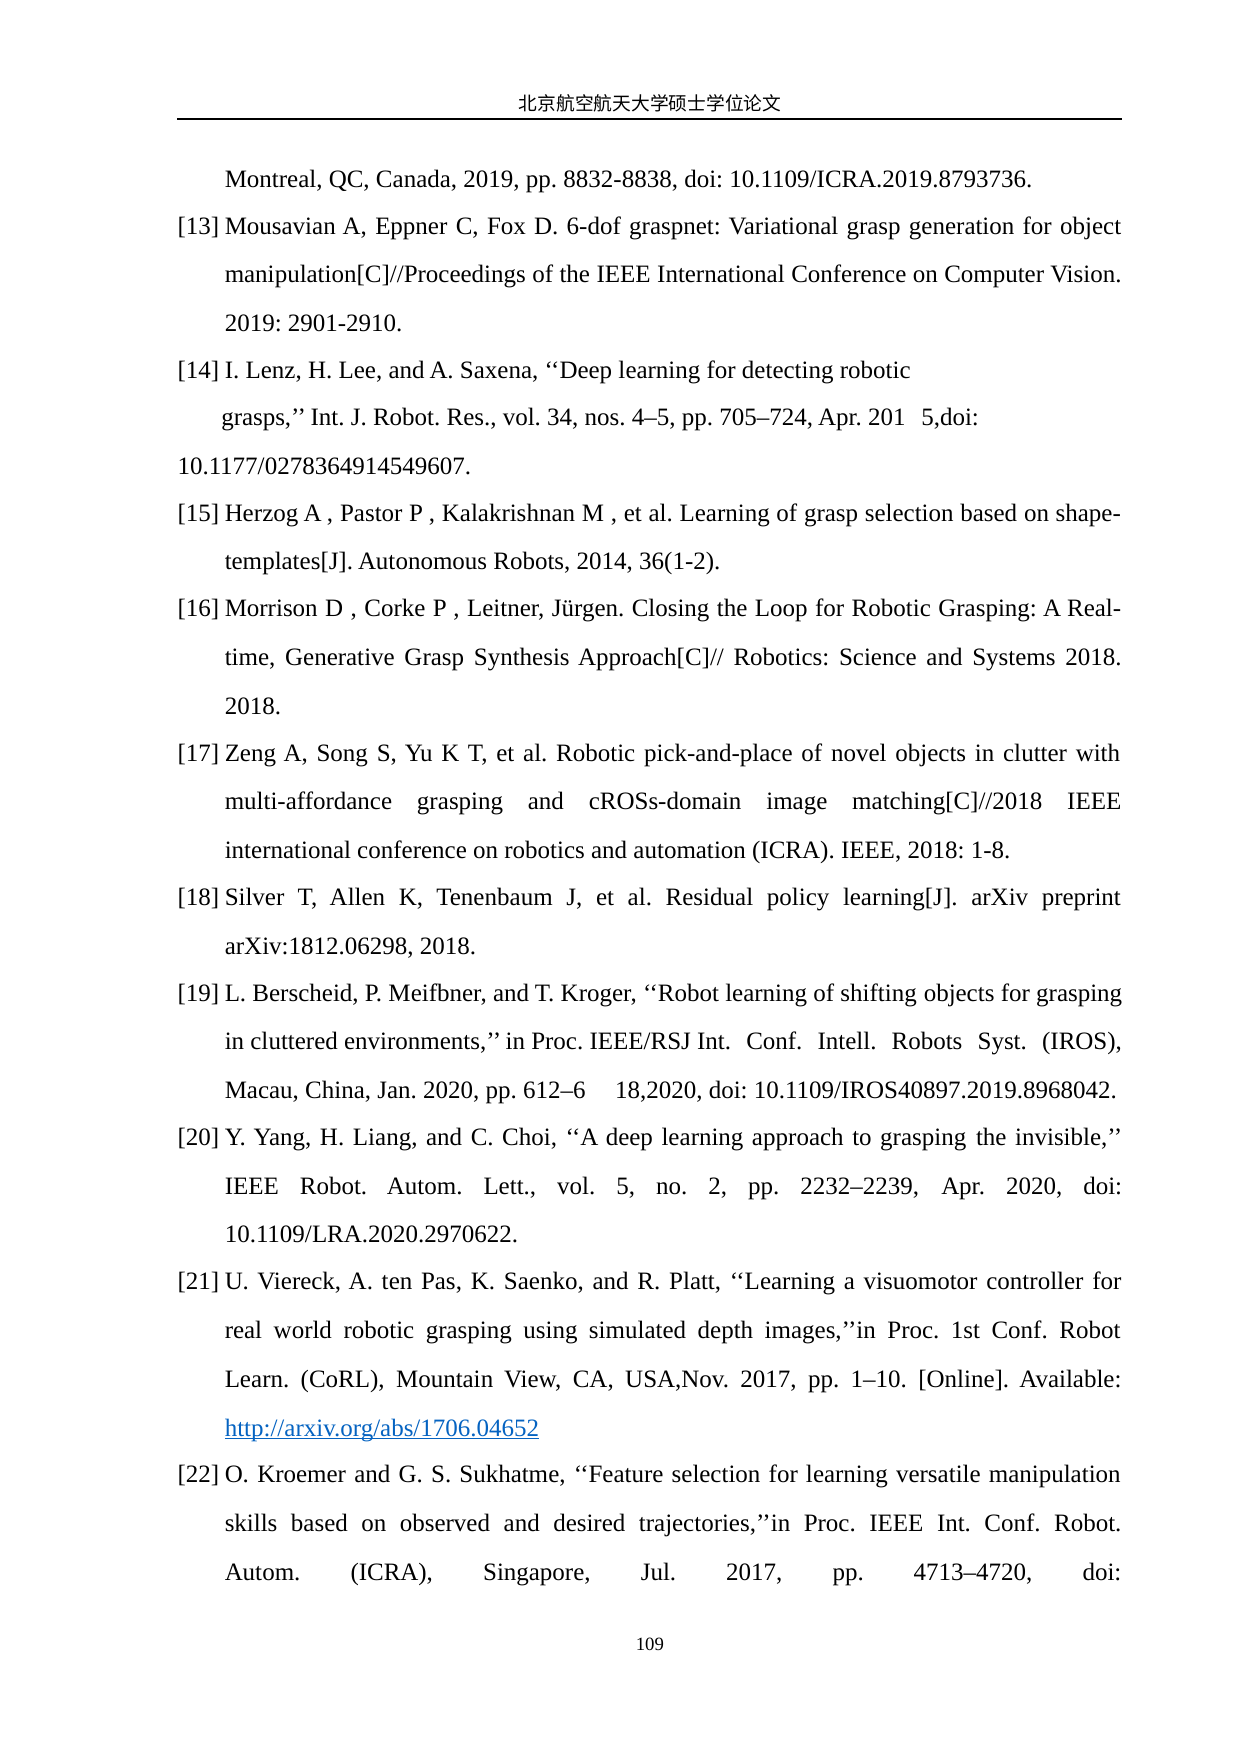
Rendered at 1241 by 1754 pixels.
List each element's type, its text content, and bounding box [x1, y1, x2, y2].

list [177, 162, 1122, 194]
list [177, 1458, 1122, 1588]
list U. Viereck, A. ten Pas, K. Saenko, and R. Platt, ‘‘Learning a visuomotor controller for real world robotic grasping using simulated depth images,’’in Proc. 1st Conf. Robot Learn. (CoRL), Mountain View, CA, USA,Nov. 2017, pp. 1–10. [Online]. Available: http://arxiv.org/abs/1706.04652 [177, 1264, 1122, 1443]
list Herzog A , Pastor P , Kalakrishnan M , et al. Learning of grasp selection based on shape-templates[J]. Autonomous Robots, 2014, 36(1-2). [177, 496, 1122, 577]
list L. Berscheid, P. Meifbner, and T. Kroger, ‘‘Robot learning of shifting objects for grasping in cluttered environments,’’ in Proc. IEEE/RSJ Int. Conf. Intell. Robots Syst. (IROS), Macau, China, Jan. 2020, pp. 612–6 18,2020, doi: 10.1109/IROS40897.2019.8968042. [177, 976, 1122, 1106]
list Zeng A, Song S, Yu K T, et al. Robotic pick-and-place of novel objects in clutter with multi-affordance grasping and cROSs-domain image matching[C]//2018 IEEE international conference on robotics and automation (ICRA). IEEE, 2018: 1-8. [177, 736, 1122, 866]
list Silver T, Allen K, Tenenbaum J, et al. Residual policy learning[J]. arXiv preprint arXiv:1812.06298, 2018. [177, 880, 1122, 961]
text grasps,’’ Int. J. Robot. Res., vol. 34, nos. 4–5, pp. 705–724, Apr. 201 5,doi: 10.1177/0278364914549607. [177, 400, 1122, 481]
list Mousavian A, Eppner C, Fox D. 6-dof graspnet: Variational grasp generation for object manipulation[C]//Proceedings of the IEEE International Conference on Computer Vision. 2019: 2901-2910. [177, 209, 1122, 339]
list I. Lenz, H. Lee, and A. Saxena, ‘‘Deep learning for detecting robotic [177, 353, 1122, 386]
list Y. Yang, H. Liang, and C. Choi, ‘‘A deep learning approach to grasping the invisible,’’ IEEE Robot. Autom. Lett., vol. 5, no. 2, pp. 2232–2239, Apr. 2020, doi: 10.1109/LRA.2020.2970622. [177, 1120, 1122, 1250]
list Morrison D , Corke P , Leitner, Jürgen. Closing the Loop for Robotic Grasping: A Real-time, Generative Grasp Synthesis Approach[C]// Robotics: Science and Systems 2018. 2018. [177, 591, 1122, 721]
